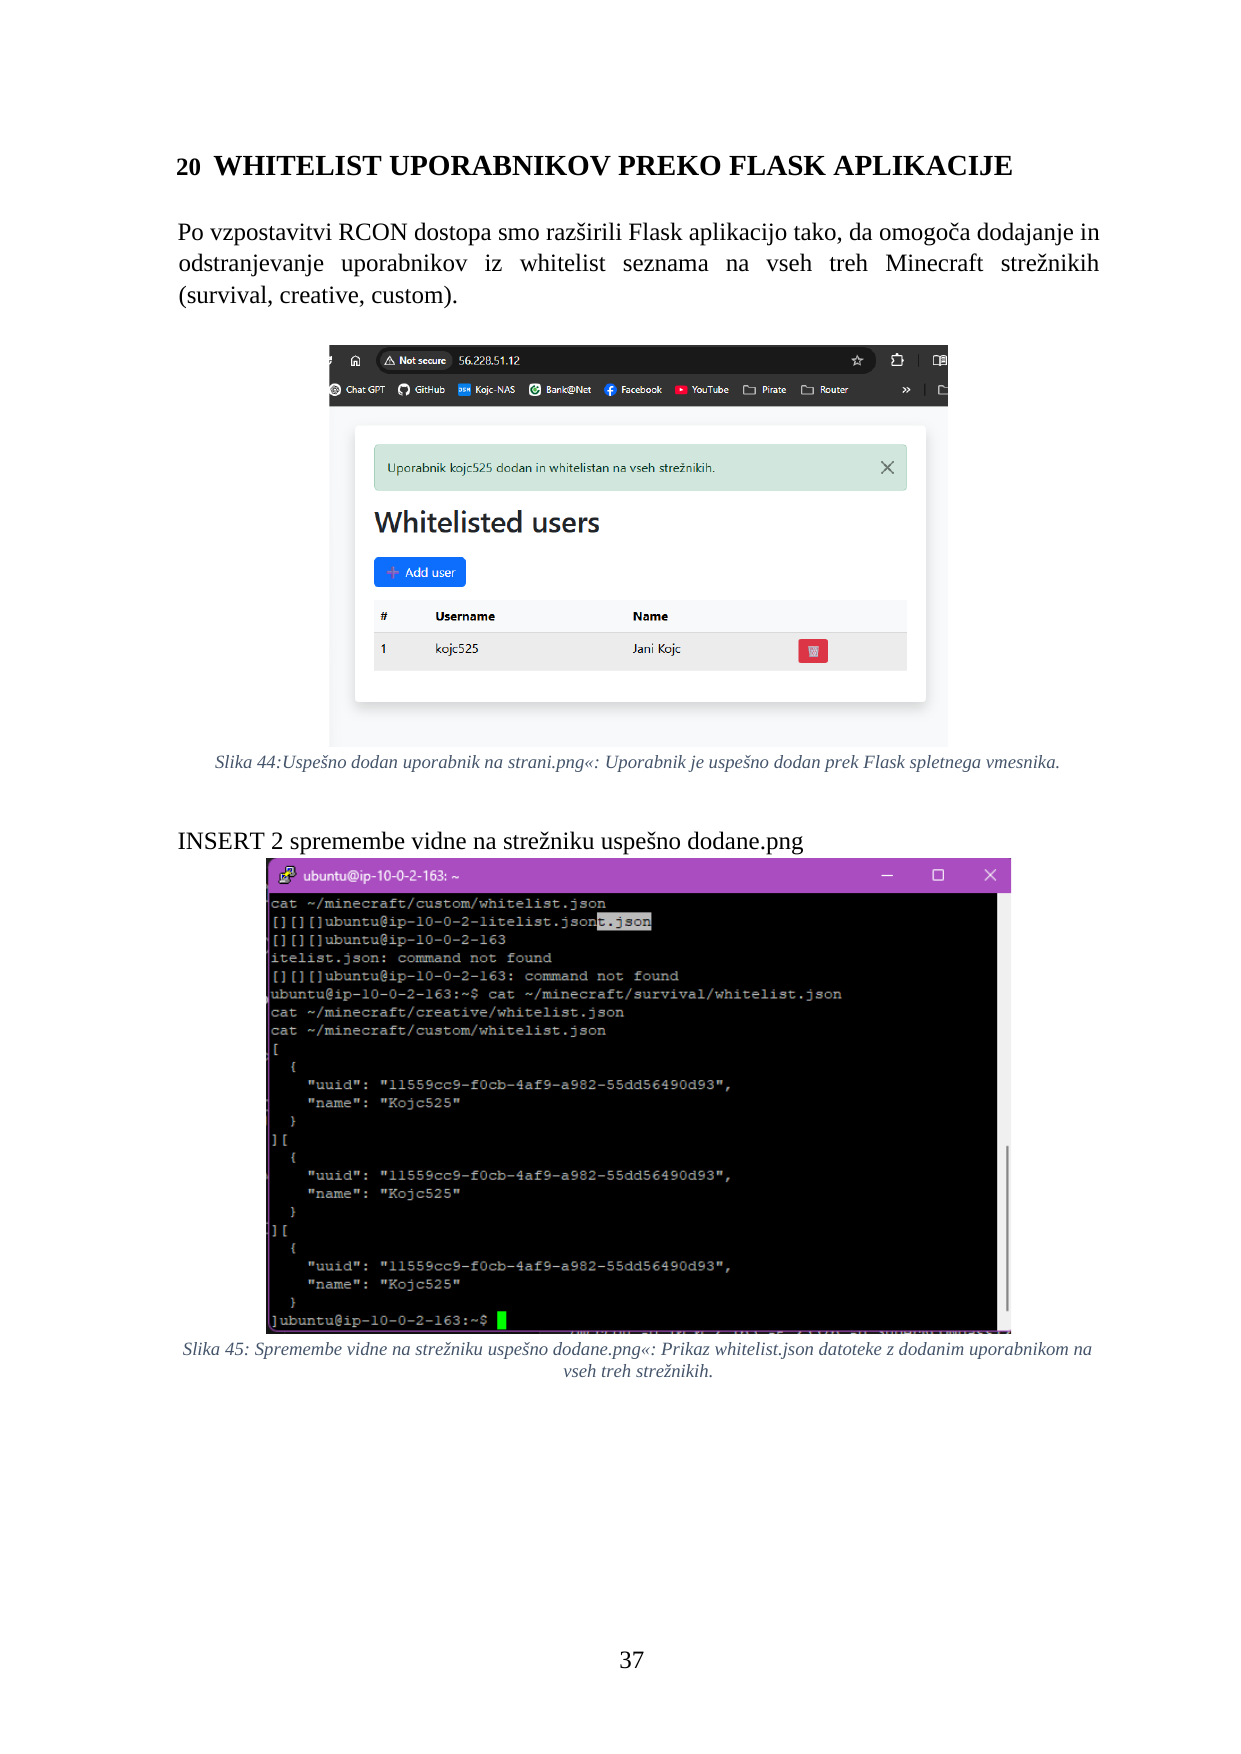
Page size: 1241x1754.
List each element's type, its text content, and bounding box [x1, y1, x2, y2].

picture [329, 345, 948, 747]
text INSERT 2 spremembe vidne na strežniku uspešno dodane.png [177, 826, 1100, 854]
text Po vzpostavitvi RCON dostopa smo razširili Flask aplikacijo tako, da omogoča dodajanje in odstranjevanje uporabnikov iz whitelist seznama na vseh treh Minecraft strežnikih (survival, creative, custom). [177, 217, 1100, 309]
subtitle WHITELIST UPORABNIKOV PREKO FLASK APLIKACIJE [176, 148, 1100, 181]
picture [266, 858, 1012, 1334]
